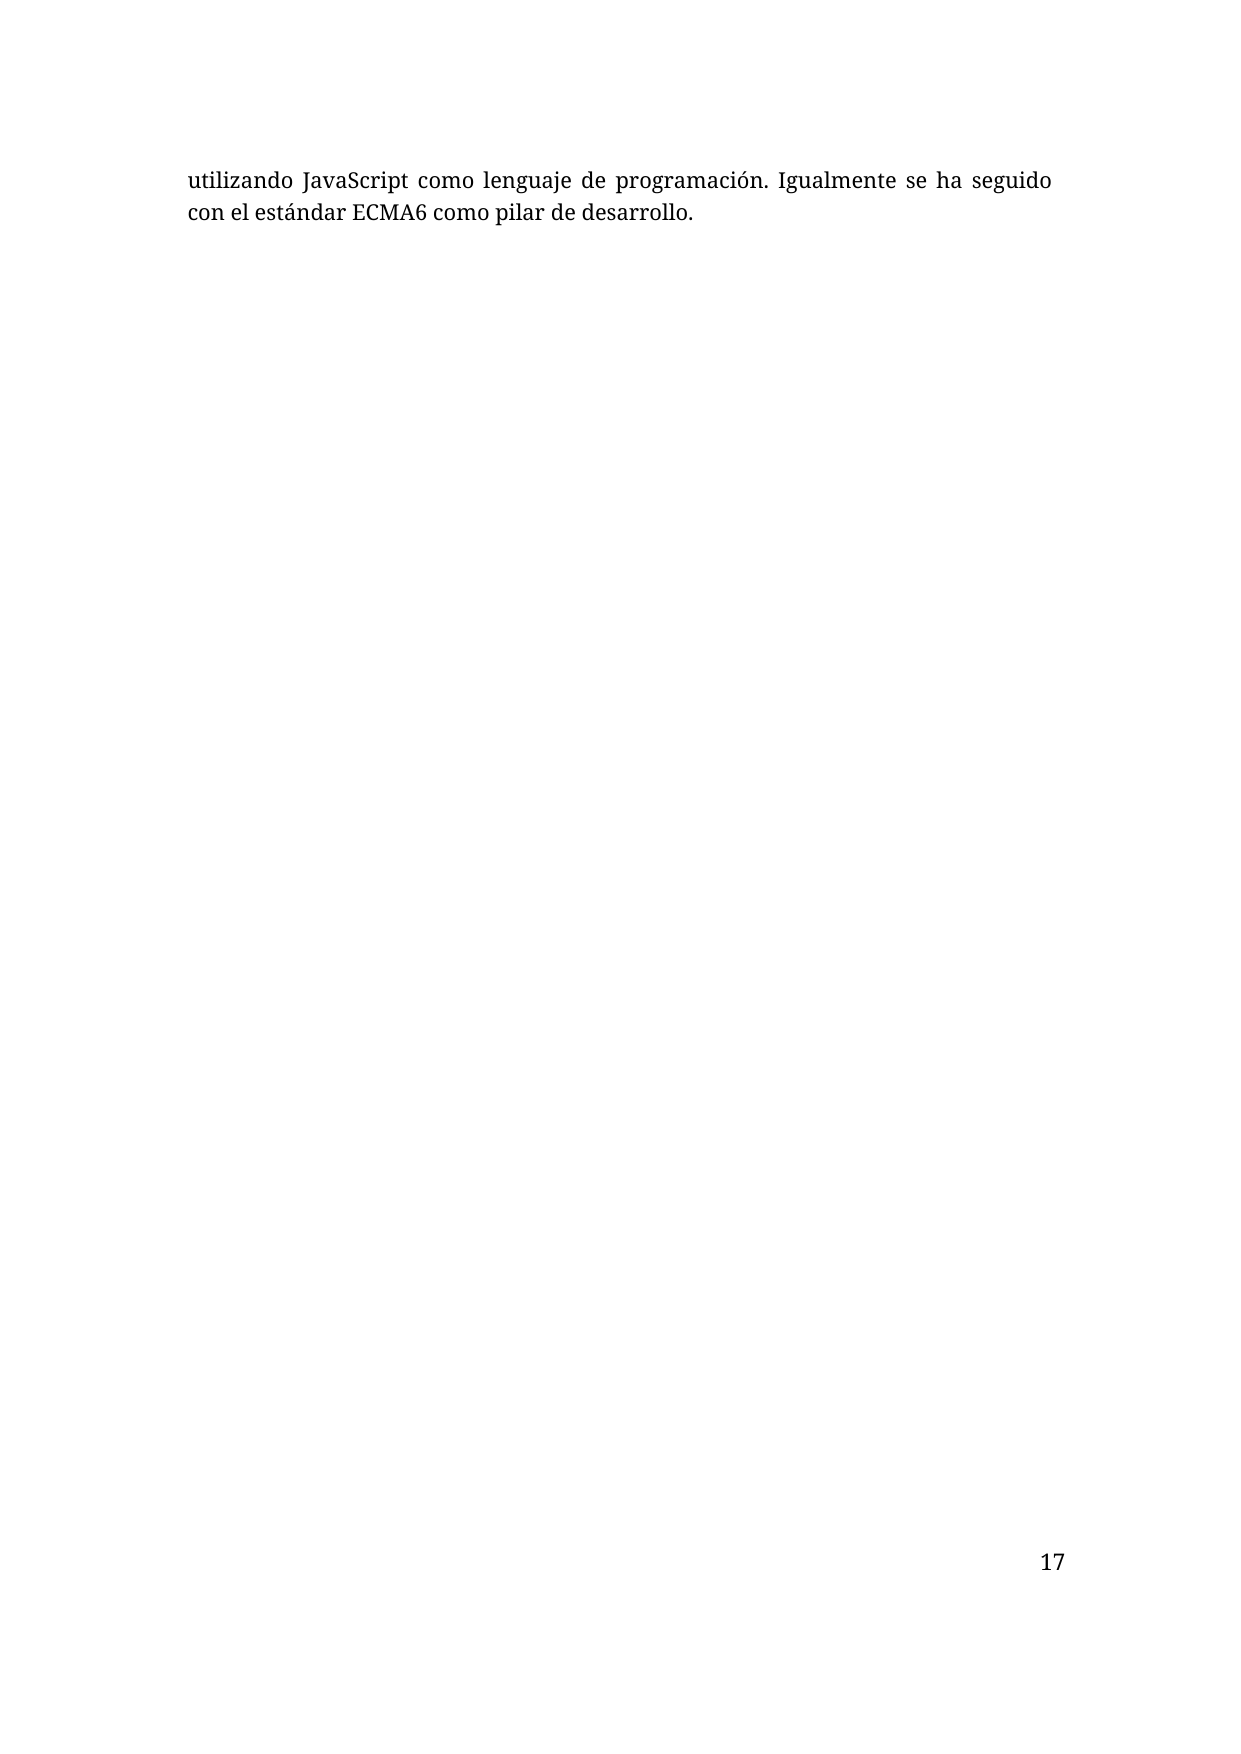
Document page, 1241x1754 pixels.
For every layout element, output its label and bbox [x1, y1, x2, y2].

text [187, 164, 1053, 226]
